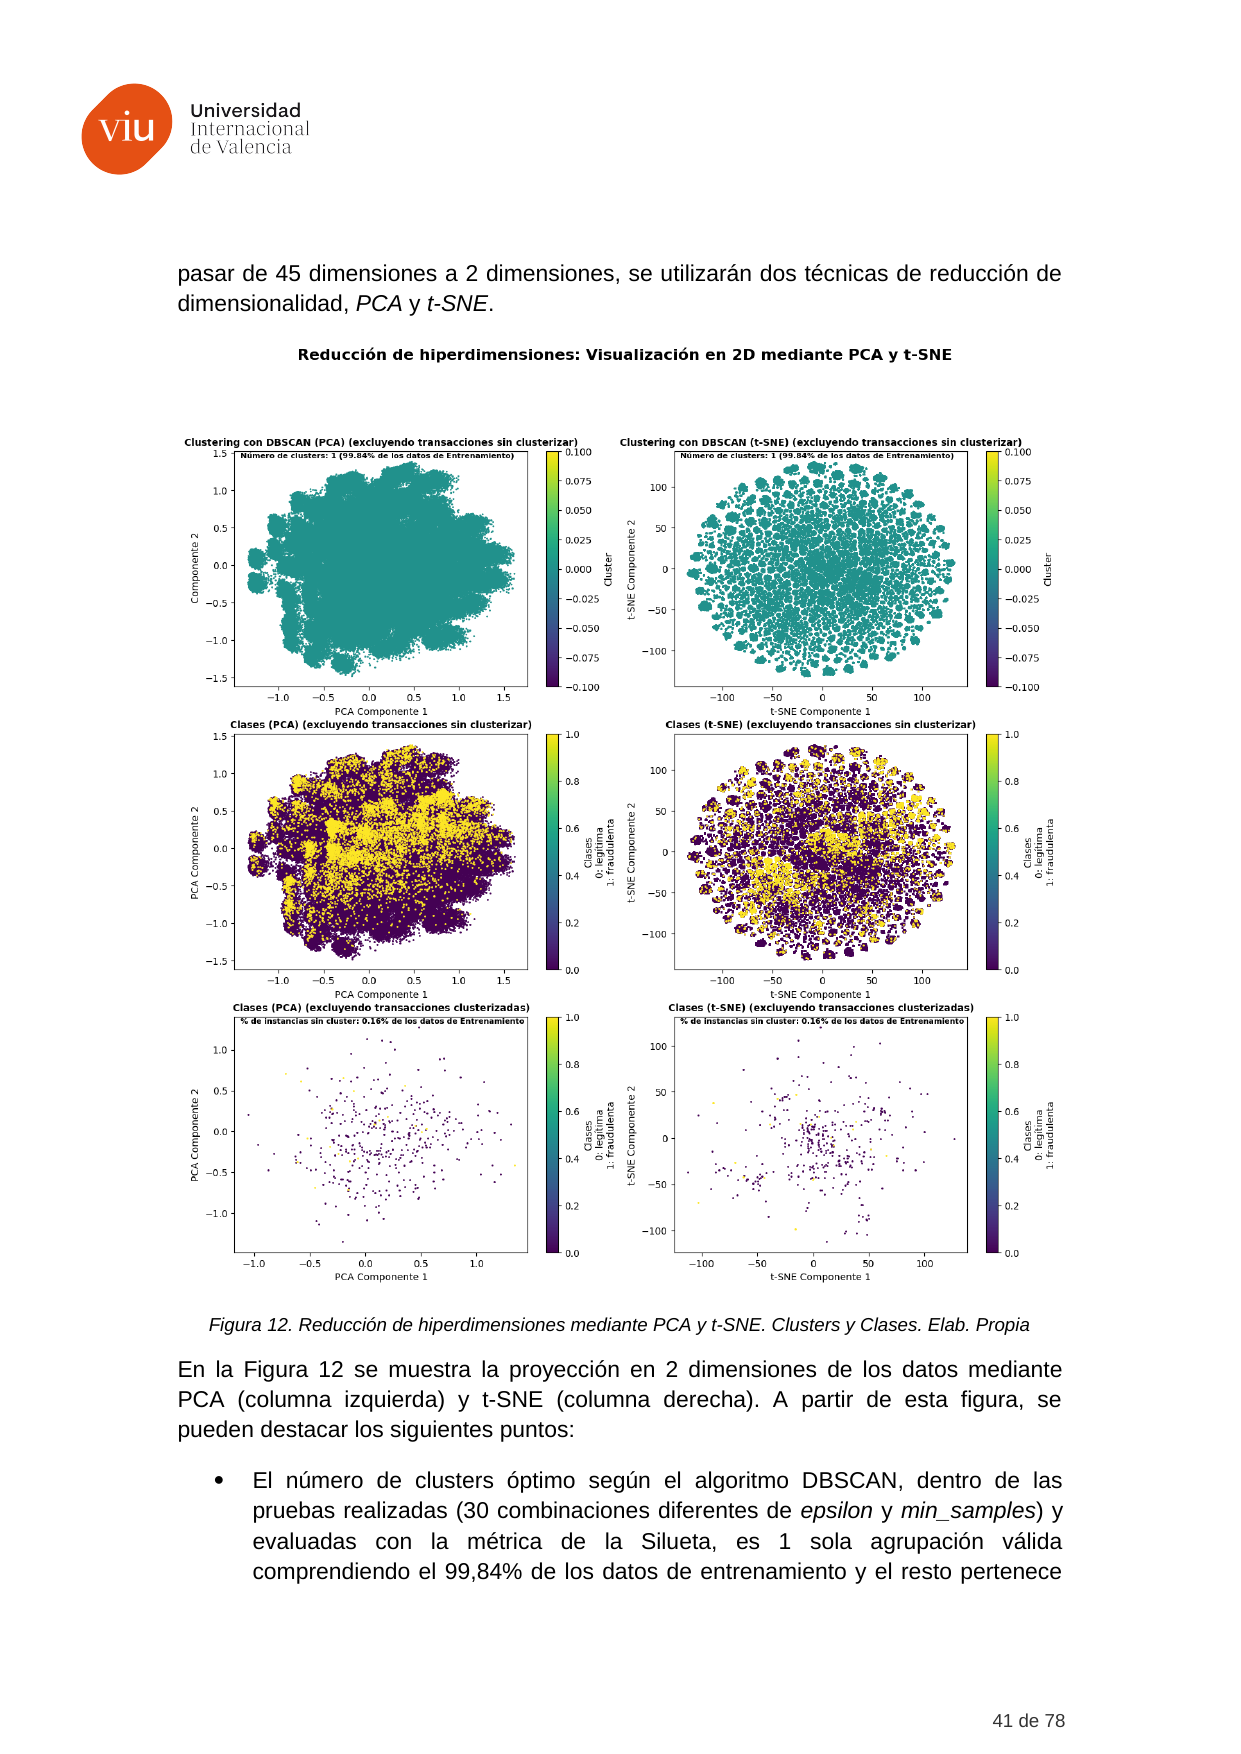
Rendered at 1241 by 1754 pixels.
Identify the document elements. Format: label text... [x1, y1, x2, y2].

text En la Figura 12 se muestra la proyección en 2 dimensiones de los datos mediante PCA (columna izquierda) y t-SNE (columna derecha). A partir de esta figura, se pueden destacar los siguientes puntos: [177, 1356, 1063, 1443]
picture [60, 62, 330, 197]
text Figura 12. Reducción de hiperdimensiones mediante PCA y t-SNE. Clusters y Clases. Elab. Propia [177, 1313, 1063, 1335]
picture [177, 340, 1062, 1289]
